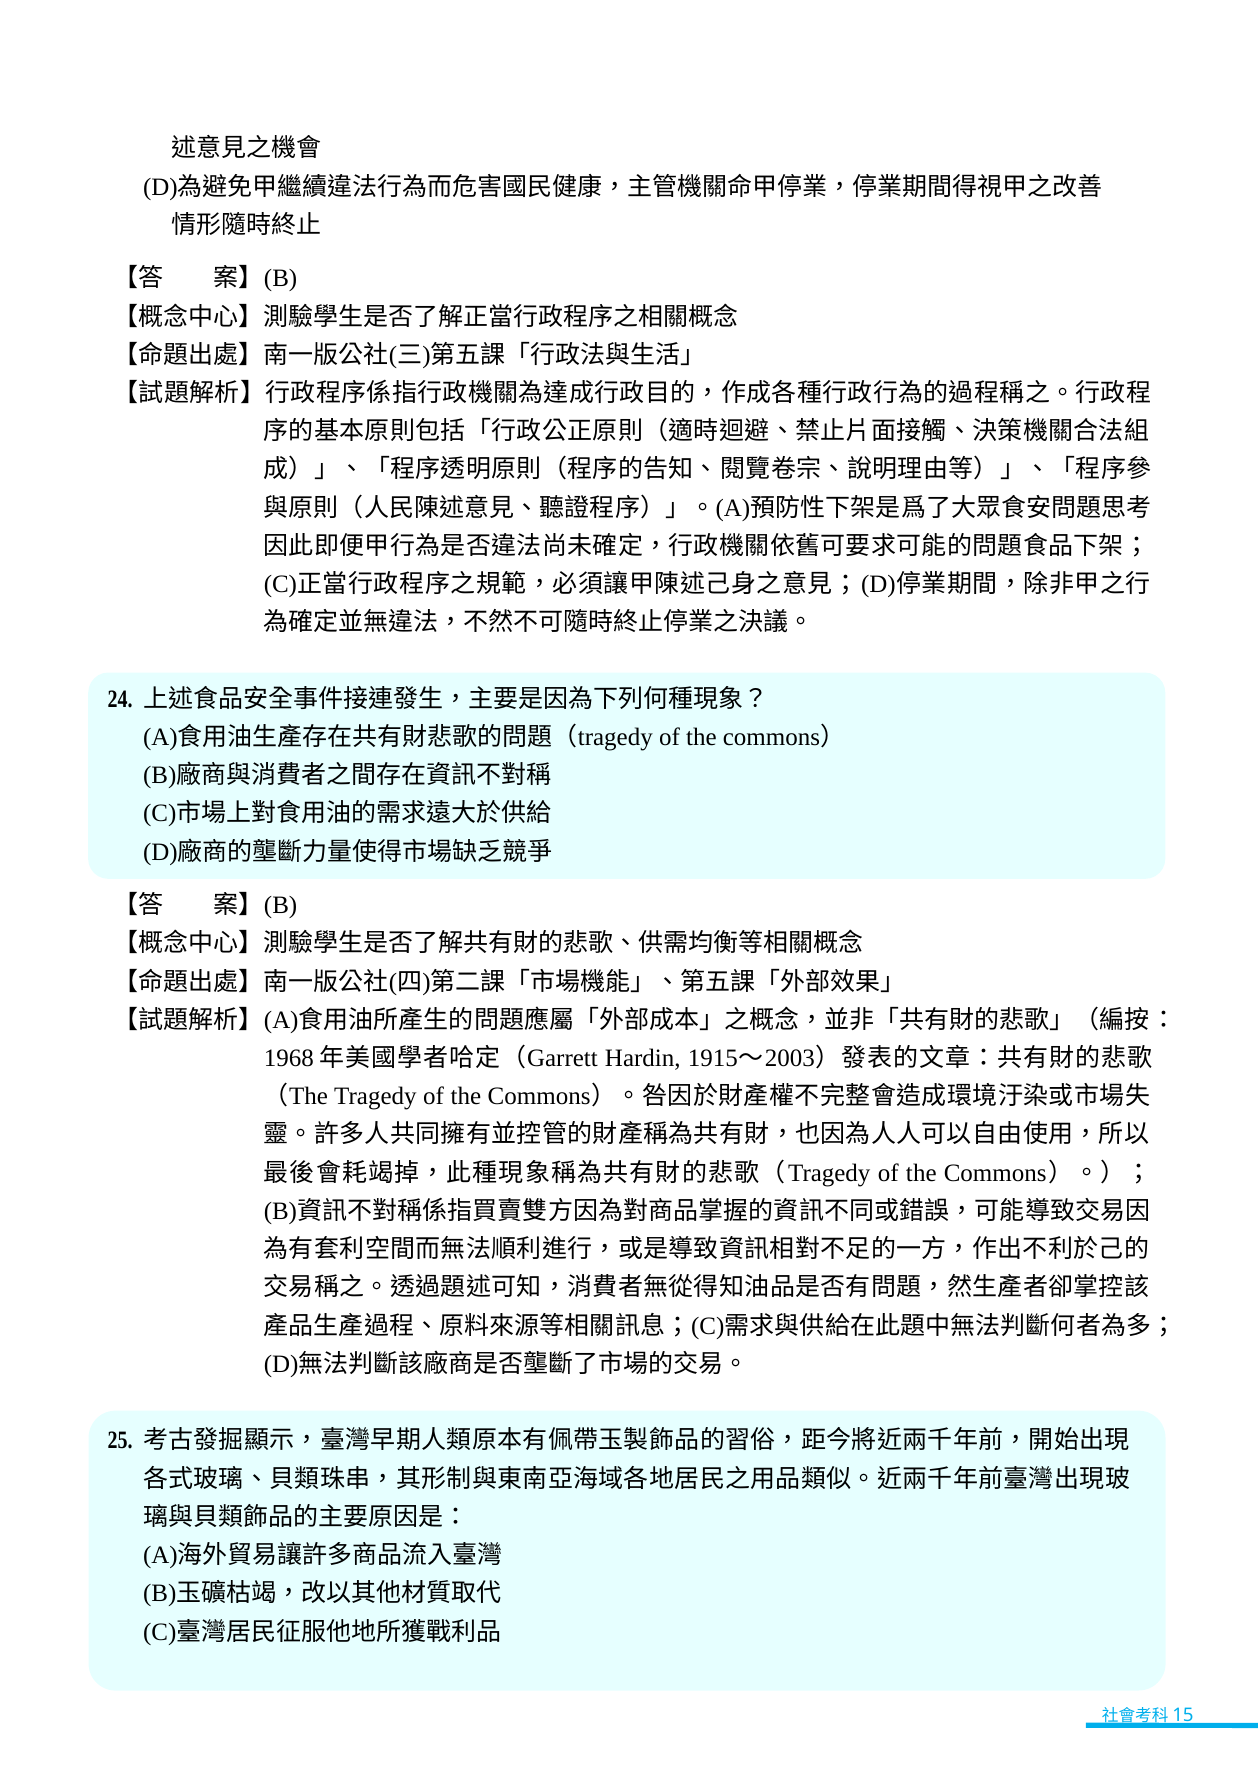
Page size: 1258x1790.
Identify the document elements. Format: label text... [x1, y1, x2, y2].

text 【概念中心】測驗學生是否了解共有財的悲歌、供需均衡等相關概念 [114, 922, 1152, 960]
text 【命題出處】南一版公社(四)第二課「市場機能」、第五課「外部效果」 [114, 960, 1152, 998]
text 【答 案】(B) [114, 257, 1152, 295]
text 24. 上述食品安全事件接連發生，主要是因為下列何種現象？ (A)食用油生產存在共有財悲歌的問題（tragedy of the commons） (B)廠商與消費者之間存在資訊不對稱 (C)市場上對食用油的需求遠大於供給 (D)廠商的壟斷力量使得市場缺乏競爭 [107, 677, 1133, 868]
text 【答 案】(B) [114, 884, 1152, 922]
picture [1122, 1717, 1131, 1722]
text 【試題解析】(A)食用油所產生的問題應屬「外部成本」之概念，並非「共有財的悲歌」（編按：1968年美國學者哈定（Garrett Hardin, 1915～2003）發表的文章：共有財的悲歌（The Tragedy of the Commons）。咎因於財產權不完整會造成環境汙染或市場失靈。許多人共同擁有並控管的財產稱為共有財，也因為人人可以自由使用，所以最後會耗竭掉，此種現象稱為共有財的悲歌（Tragedy of the Commons）。）；(B)資訊不對稱係指買賣雙方因為對商品掌握的資訊不同或錯誤，可能導致交易因為有套利空間而無法順利進行，或是導致資訊相對不足的一方，作出不利於己的交易稱之。透過題述可知，消費者無從得知油品是否有問題，然生產者卻掌控該產品生產過程、原料來源等相關訊息；(C)需求與供給在此題中無法判斷何者為多；(D)無法判斷該廠商是否壟斷了市場的交易。 [113, 998, 1152, 1381]
text 【命題出處】南一版公社(三)第五課「行政法與生活」 [114, 333, 1152, 371]
text 【試題解析】行政程序係指行政機關為達成行政目的，作成各種行政行為的過程稱之。行政程序的基本原則包括「行政公正原則（適時迴避、禁止片面接觸、決策機關合法組成）」、「程序透明原則（程序的告知、閱覽卷宗、說明理由等）」、「程序參與原則（人民陳述意見、聽證程序）」。(A)預防性下架是爲了大眾食安問題思考，因此即便甲行為是否違法尚未確定，行政機關依舊可要求可能的問題食品下架；(C)正當行政程序之規範，必須讓甲陳述己身之意見；(D)停業期間，除非甲之行為確定並無違法，不然不可隨時終止停業之決議。 [113, 371, 1152, 639]
text 【概念中心】測驗學生是否了解正當行政程序之相關概念 [114, 295, 1152, 333]
